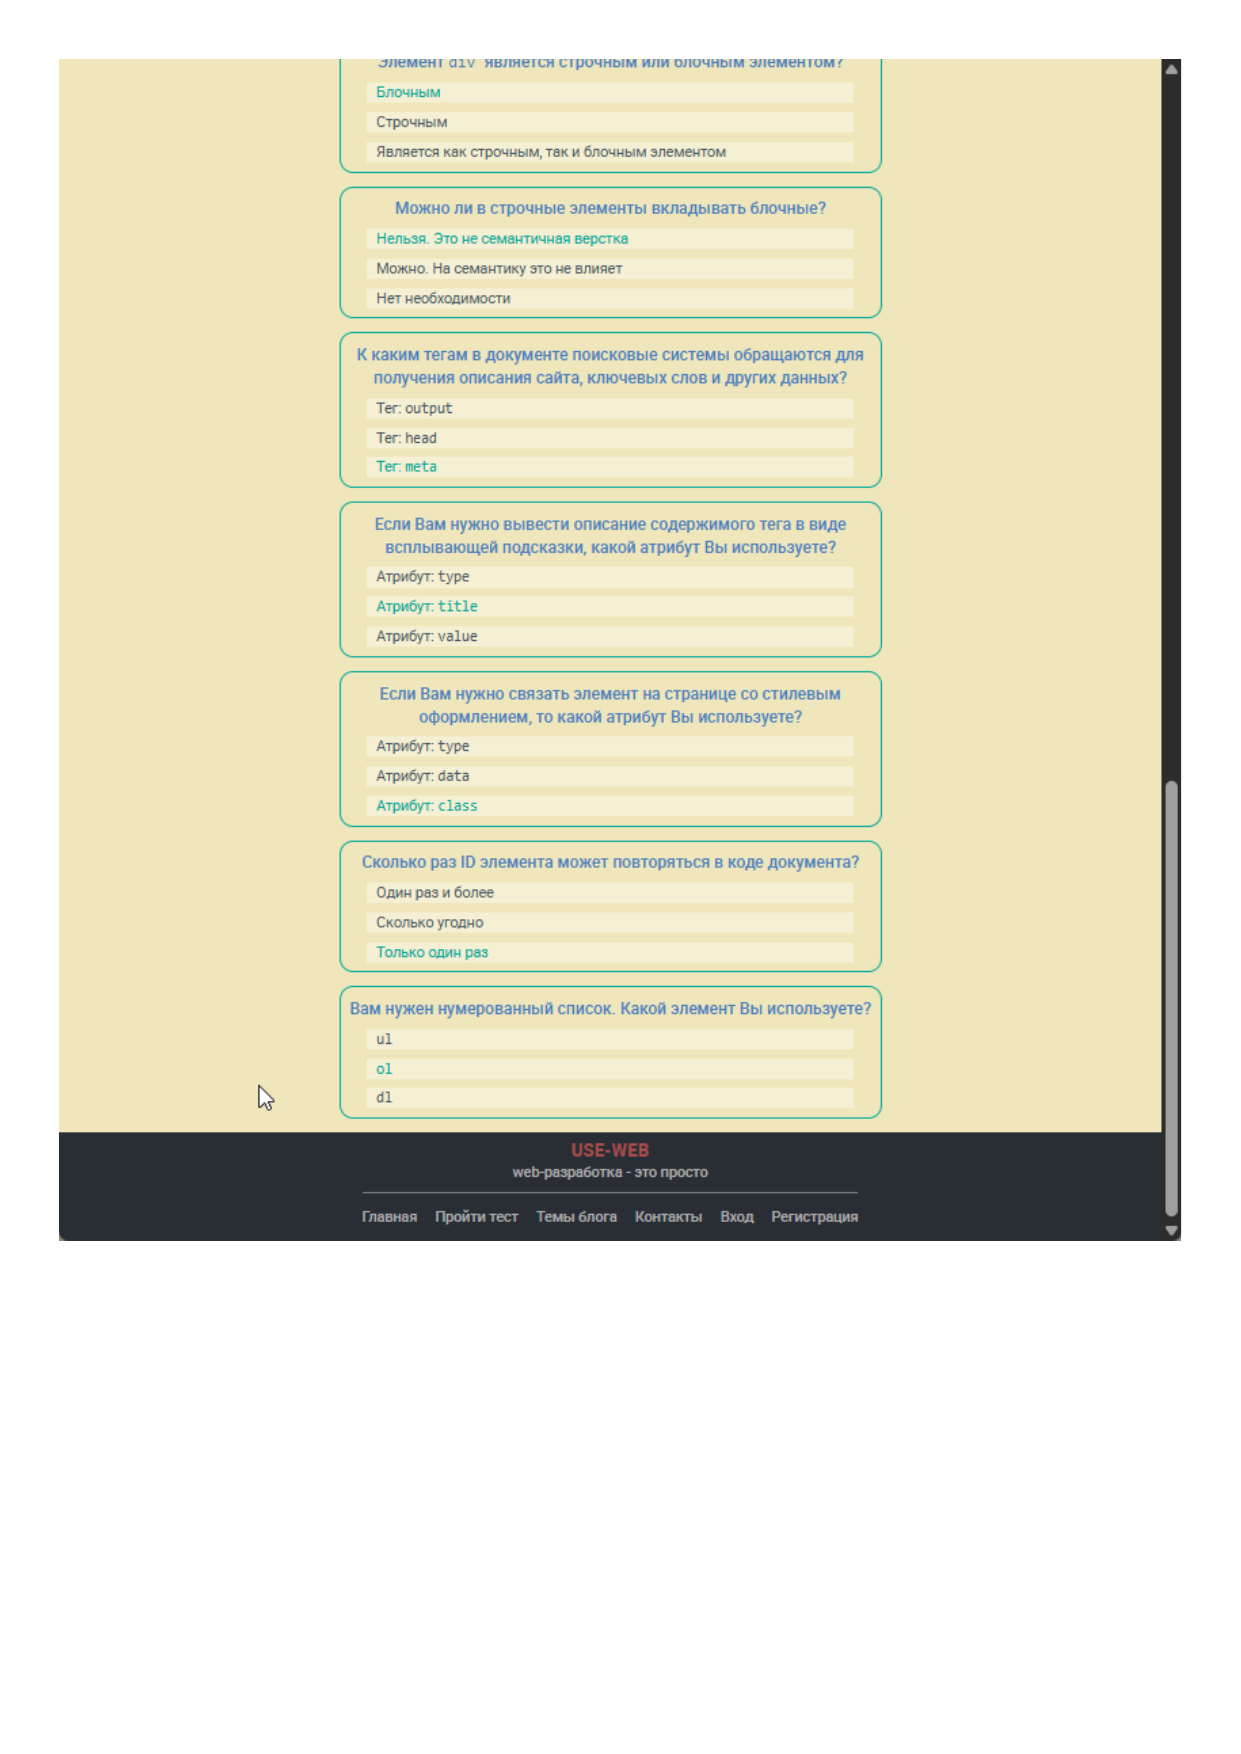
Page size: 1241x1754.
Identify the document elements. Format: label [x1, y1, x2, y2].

picture [59, 59, 1182, 1241]
